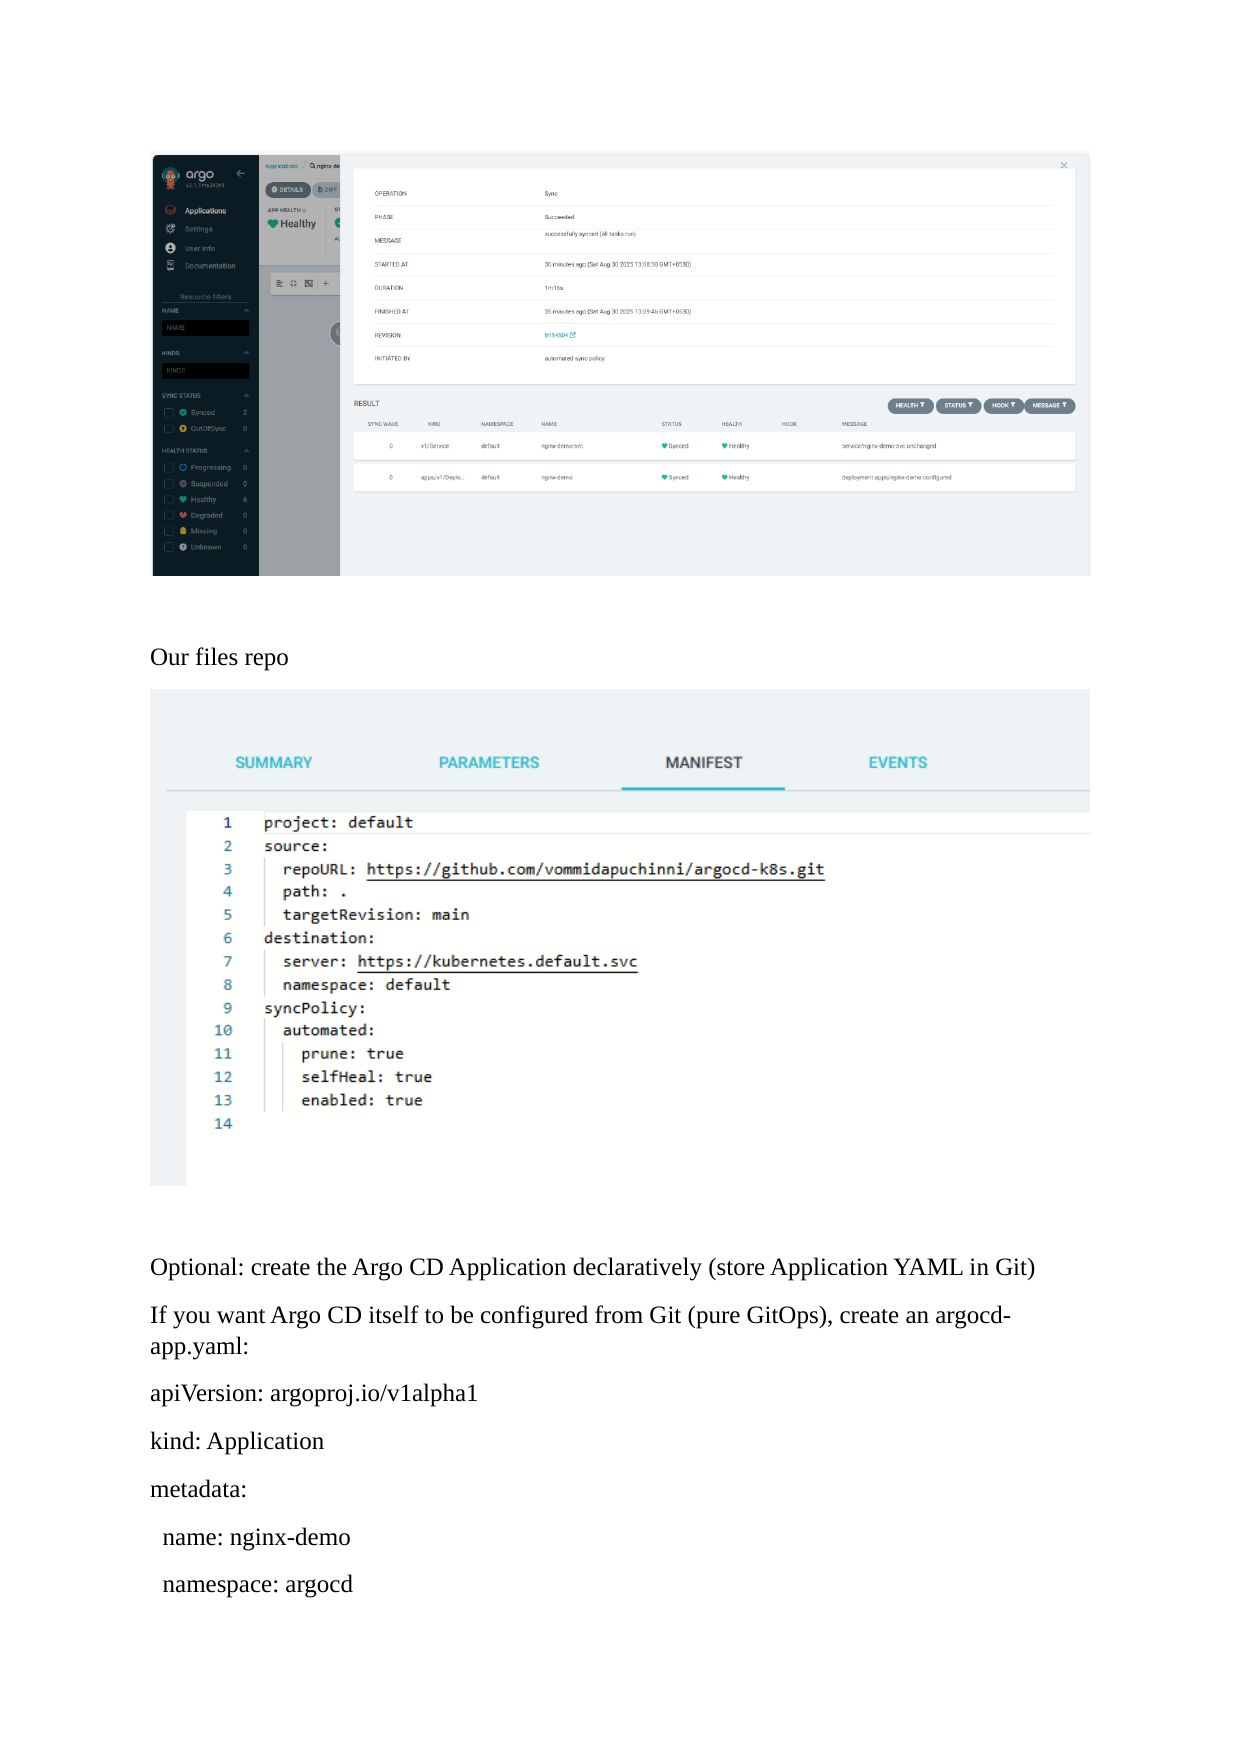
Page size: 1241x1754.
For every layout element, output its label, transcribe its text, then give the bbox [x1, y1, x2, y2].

text apiVersion: argoproj.io/v1alpha1 [150, 1378, 1090, 1407]
text kind: Application [150, 1426, 1090, 1455]
text If you want Argo CD itself to be configured from Git (pure GitOps), create an argocd-app.yaml: [150, 1300, 1090, 1359]
text name: nginx-demo [150, 1522, 1090, 1550]
picture [150, 689, 1091, 1186]
text Our files repo [150, 642, 1090, 671]
text metadata: [150, 1474, 1090, 1503]
picture [150, 150, 1091, 576]
text namespace: argocd [150, 1569, 1090, 1598]
text Optional: create the Argo CD Application declaratively (store Application YAML in Git) [150, 1252, 1090, 1281]
